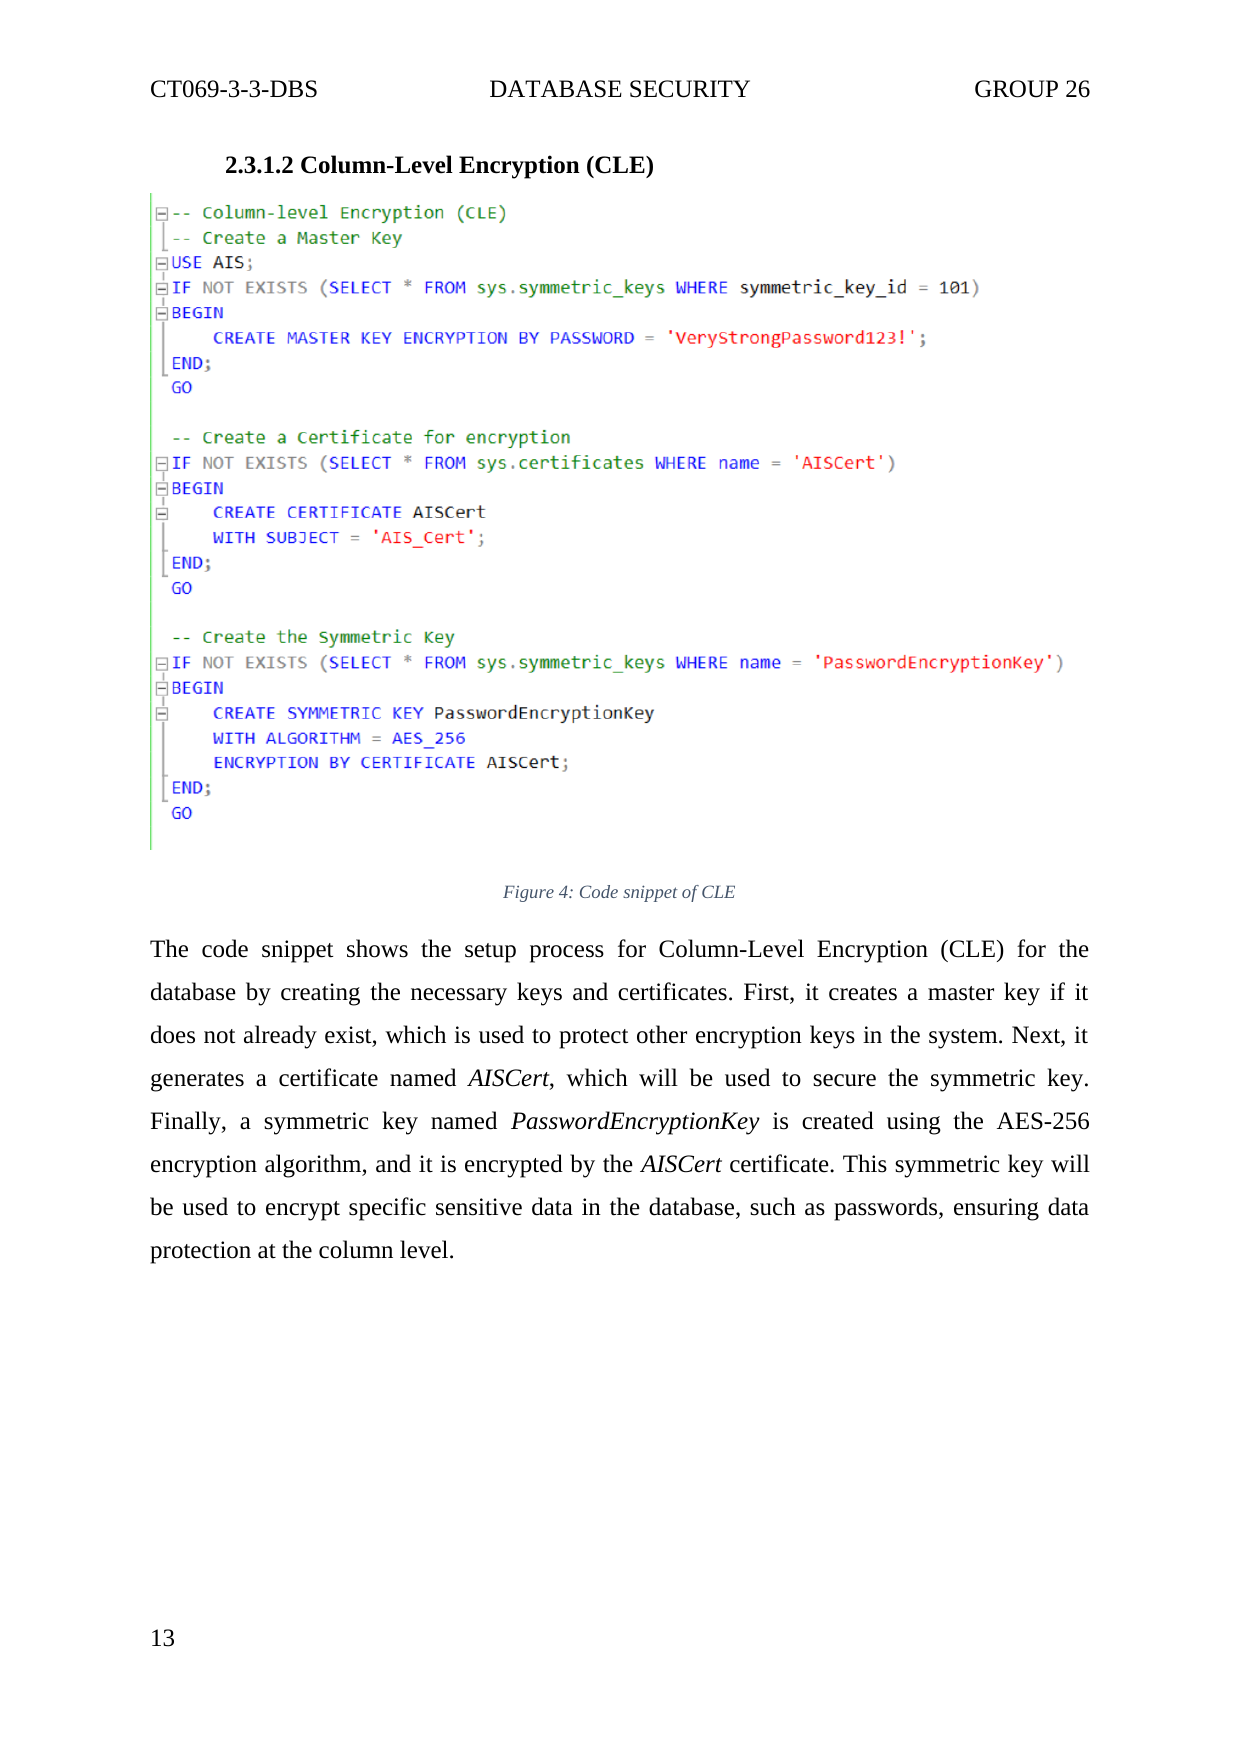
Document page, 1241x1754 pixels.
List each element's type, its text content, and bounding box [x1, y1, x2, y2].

subtitle 2.3.1.2 Column-Level Encryption (CLE) [225, 150, 1090, 179]
picture [150, 193, 1090, 850]
text The code snippet shows the setup process for Column-Level Encryption (CLE) for the database by creating the necessary keys and certificates. First, it creates a master key if it does not already exist, which is used to protect other encryption keys in the system. Next, it generates a certificate named AISCert, which will be used to secure the symmetric key. Finally, a symmetric key named PasswordEncryptionKey is created using the AES-256 encryption algorithm, and it is encrypted by the AISCert certificate. This symmetric key will be used to encrypt specific sensitive data in the database, such as passwords, ensuring data protection at the column level. [150, 934, 1090, 1264]
